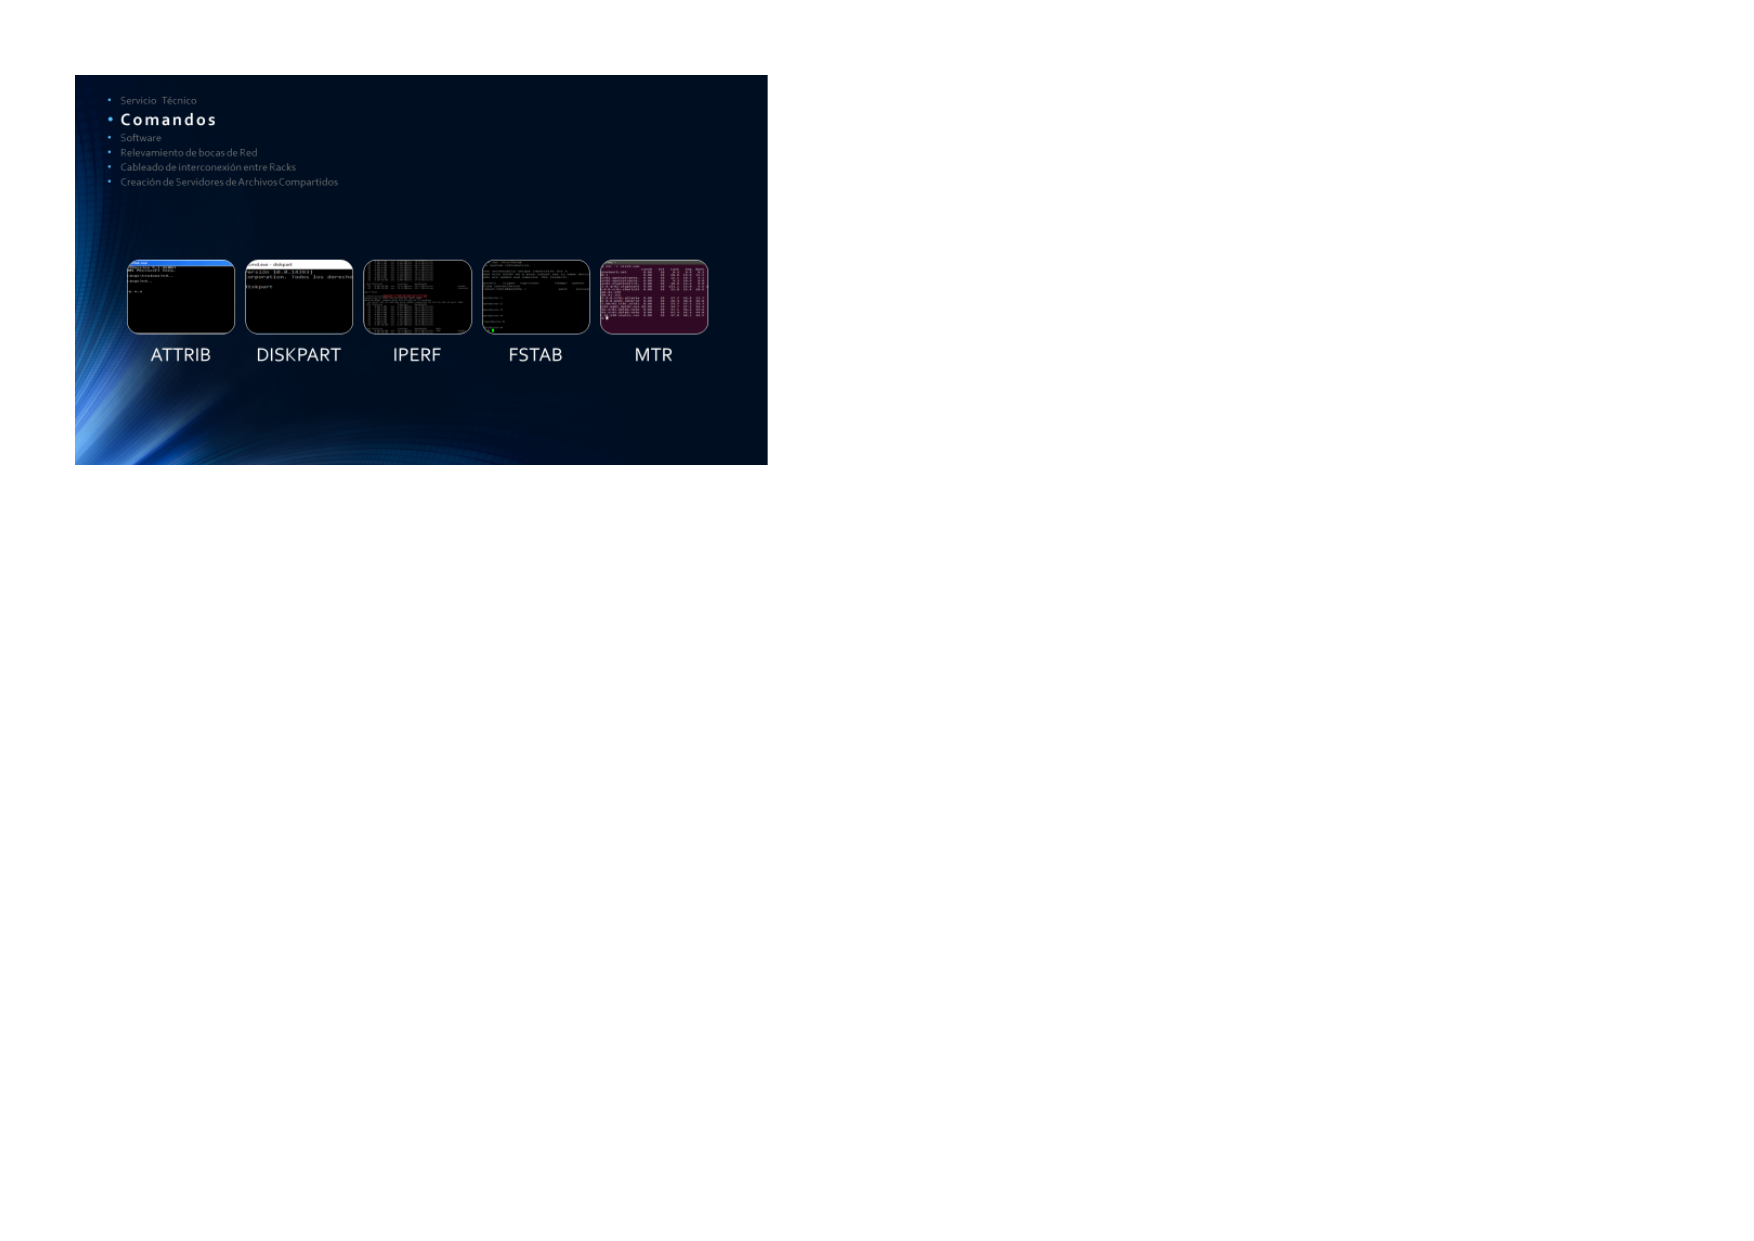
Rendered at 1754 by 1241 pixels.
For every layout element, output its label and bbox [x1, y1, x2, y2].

picture [75, 75, 768, 465]
